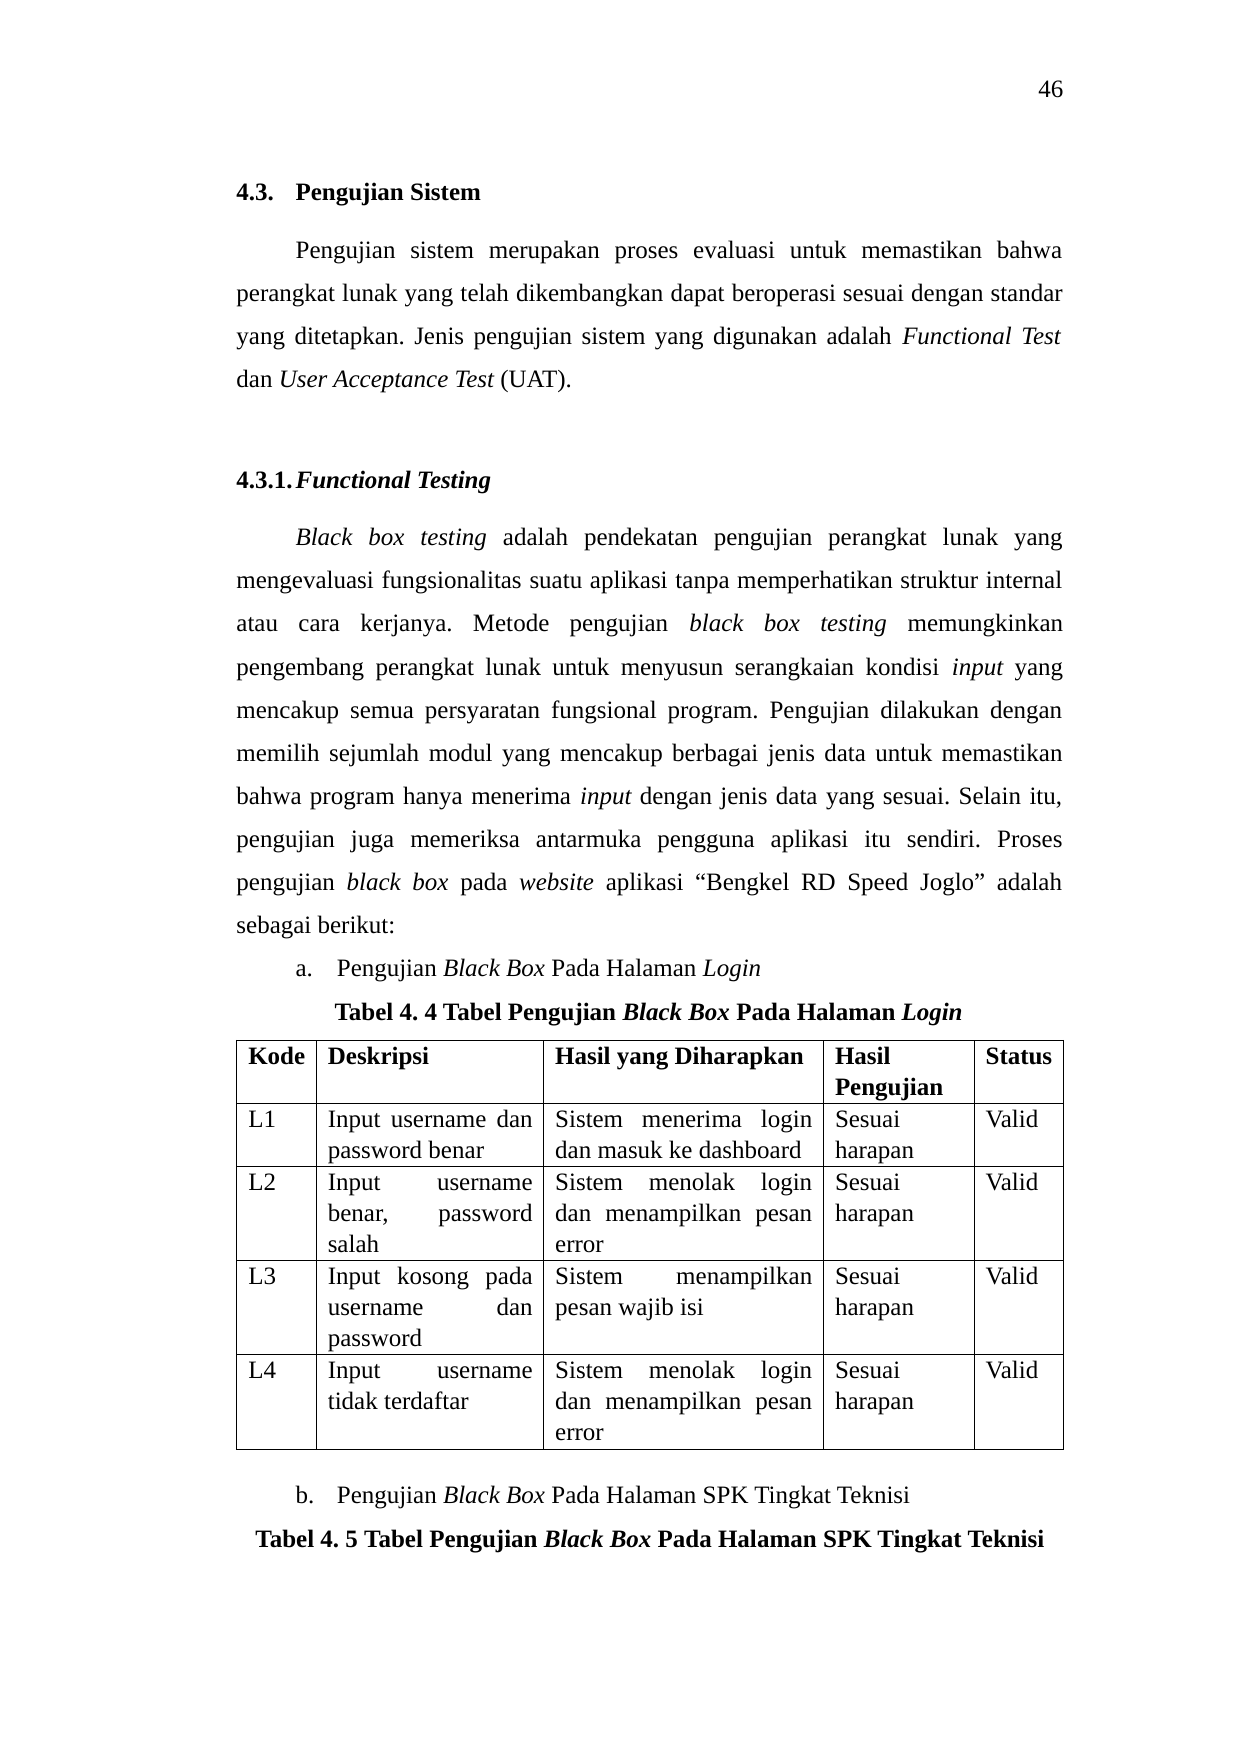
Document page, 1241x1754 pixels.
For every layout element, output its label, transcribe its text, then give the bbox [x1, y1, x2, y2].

table_cell Input kosong pada username dan password [317, 1261, 543, 1354]
table_header Hasil Pengujian [824, 1041, 974, 1103]
list Pengujian Black Box Pada Halaman SPK Tingkat Teknisi [295, 1481, 1063, 1509]
text Tabel 4. 5 Tabel Pengujian Black Box Pada Halaman SPK Tingkat Teknisi [236, 1524, 1063, 1552]
text Pengujian sistem merupakan proses evaluasi untuk memastikan bahwa perangkat lunak yang telah dikembangkan dapat beroperasi sesuai dengan standar yang ditetapkan. Jenis pengujian sistem yang digunakan adalah Functional Test dan User Acceptance Test (UAT). [236, 235, 1063, 393]
table_cell L1 [237, 1104, 316, 1166]
table_cell Input username benar, password salah [317, 1167, 543, 1260]
table_cell Input username dan password benar [317, 1104, 543, 1166]
table_cell Sesuai harapan [824, 1355, 974, 1448]
table_cell Valid [975, 1167, 1063, 1260]
table_cell Sistem menampilkan pesan wajib isi [544, 1261, 823, 1354]
text Black box testing adalah pendekatan pengujian perangkat lunak yang mengevaluasi fungsionalitas suatu aplikasi tanpa memperhatikan struktur internal atau cara kerjanya. Metode pengujian black box testing memungkinkan pengembang perangkat lunak untuk menyusun serangkaian kondisi input yang mencakup semua persyaratan fungsional program. Pengujian dilakukan dengan memilih sejumlah modul yang mencakup berbagai jenis data untuk memastikan bahwa program hanya menerima input dengan jenis data yang sesuai. Selain itu, pengujian juga memeriksa antarmuka pengguna aplikasi itu sendiri. Proses pengujian black box pada website aplikasi “Bengkel RD Speed Joglo” adalah sebagai berikut: [236, 522, 1063, 939]
table_cell L2 [237, 1167, 316, 1260]
text Tabel 4. 4 Tabel Pengujian Black Box Pada Halaman Login [236, 997, 1063, 1025]
table_header Status [975, 1041, 1063, 1103]
table_header Deskripsi [317, 1041, 543, 1103]
table_cell Sistem menolak login dan menampilkan pesan error [544, 1355, 823, 1448]
table_cell Valid [975, 1104, 1063, 1166]
subtitle Functional Testing [236, 465, 1063, 493]
table_cell Sesuai harapan [824, 1167, 974, 1260]
table_cell Input username tidak terdaftar [317, 1355, 543, 1448]
table_cell Valid [975, 1261, 1063, 1354]
table_header Kode [237, 1041, 316, 1103]
table_cell Sesuai harapan [824, 1104, 974, 1166]
table_cell L4 [237, 1355, 316, 1448]
table_cell Valid [975, 1355, 1063, 1448]
list Pengujian Black Box Pada Halaman Login [295, 953, 1063, 982]
subtitle Pengujian Sistem [236, 177, 1063, 206]
table_header Hasil yang Diharapkan [544, 1041, 823, 1103]
table_cell Sesuai harapan [824, 1261, 974, 1354]
table_cell Sistem menolak login dan menampilkan pesan error [544, 1167, 823, 1260]
table_cell L3 [237, 1261, 316, 1354]
table_cell Sistem menerima login dan masuk ke dashboard [544, 1104, 823, 1166]
